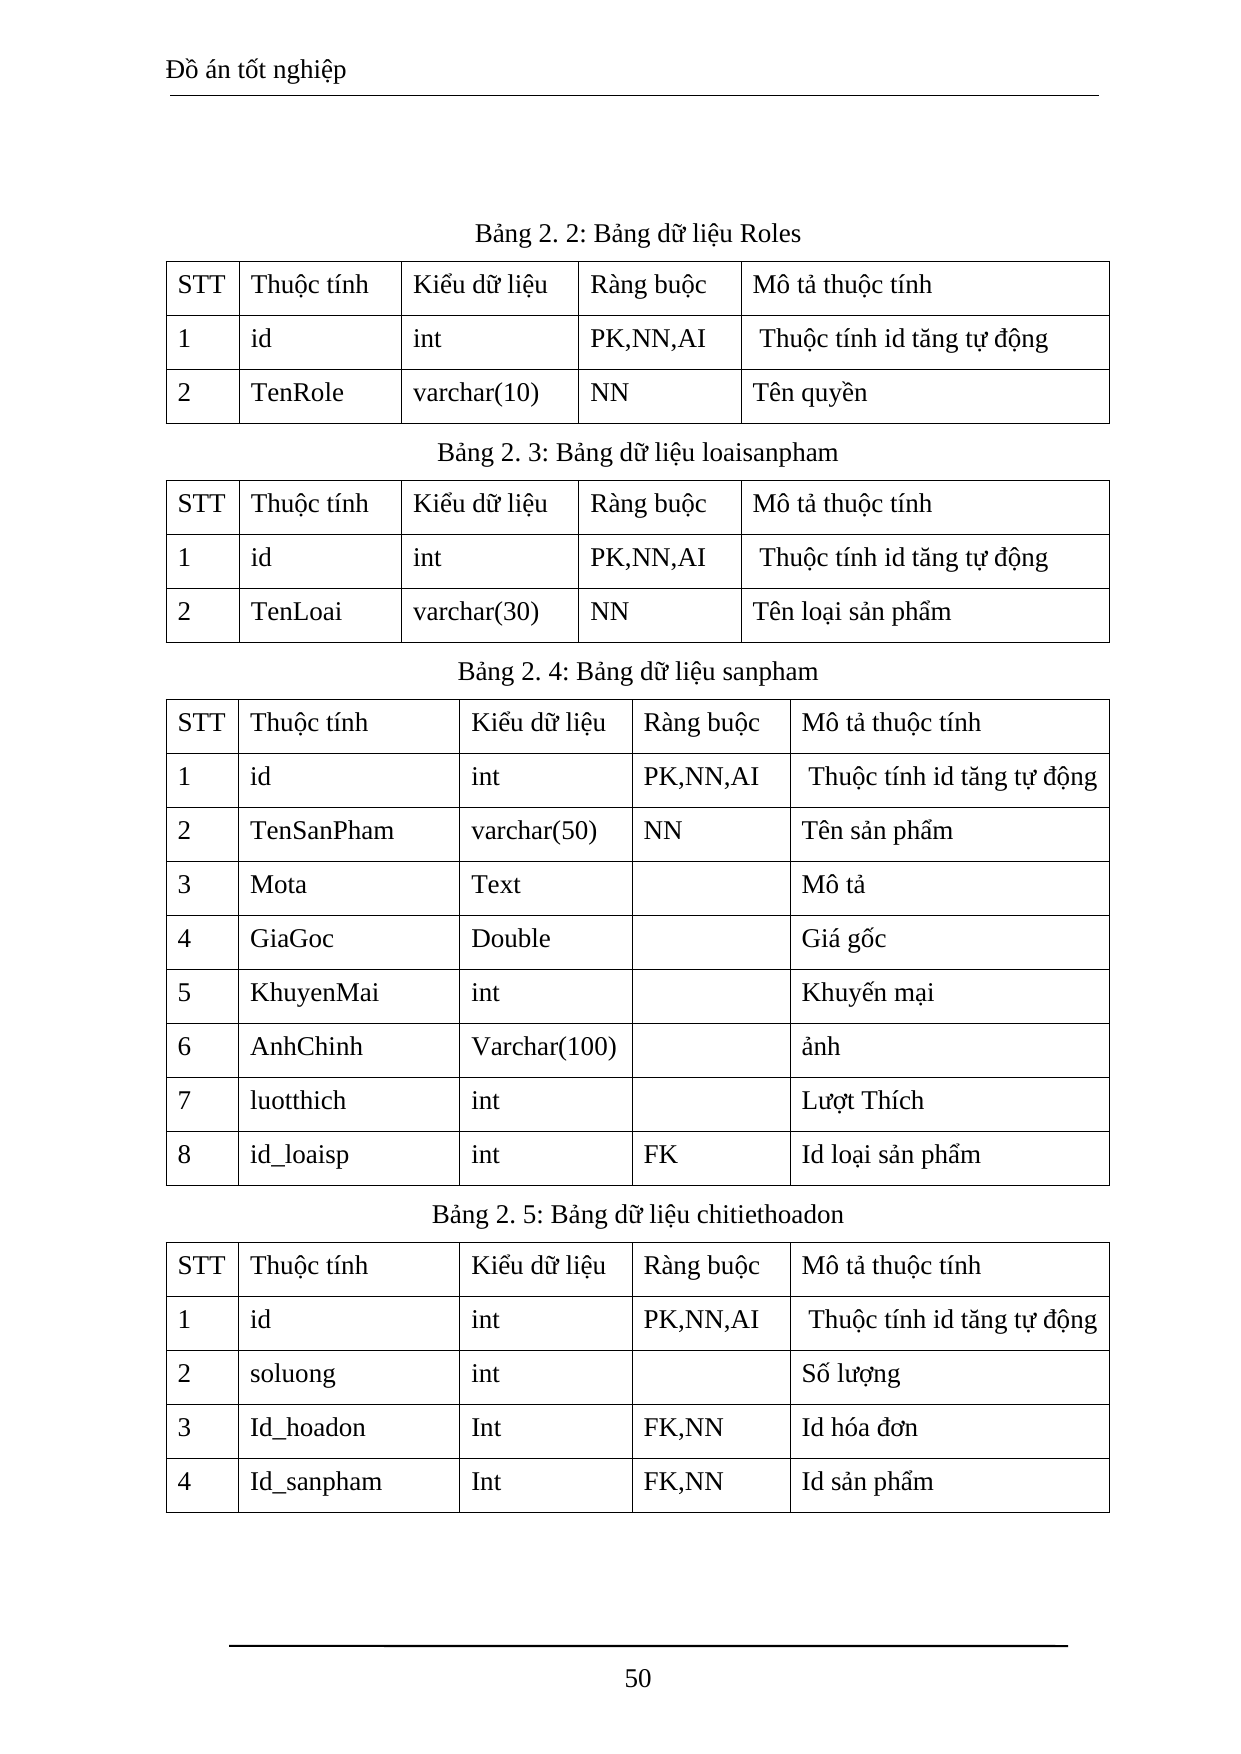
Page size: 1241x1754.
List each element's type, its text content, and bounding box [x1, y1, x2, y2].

table_cell Tên loại sản phẩm [742, 589, 1109, 642]
table_header Ràng buộc [579, 481, 741, 534]
table_cell 4 [167, 916, 238, 969]
table_cell Int [460, 1459, 632, 1512]
table_header Ràng buộc [633, 1243, 790, 1296]
table_cell Id sản phẩm [791, 1459, 1109, 1512]
table_header STT [167, 700, 238, 753]
table_header STT [167, 481, 239, 534]
table_cell 2 [167, 808, 238, 861]
table_cell [633, 1351, 790, 1404]
table_cell 1 [167, 1297, 238, 1350]
table_header Thuộc tính [240, 481, 401, 534]
table_cell Thuộc tính id tăng tự động [791, 754, 1109, 807]
table_cell Giá gốc [791, 916, 1109, 969]
table_cell Tên sản phẩm [791, 808, 1109, 861]
table_cell Mota [239, 862, 459, 915]
table_cell int [460, 754, 632, 807]
table_cell TenRole [240, 370, 401, 423]
table_cell NN [633, 808, 790, 861]
table_cell PK,NN,AI [633, 1297, 790, 1350]
table_cell TenSanPham [239, 808, 459, 861]
table_cell int [460, 1132, 632, 1184]
table_cell KhuyenMai [239, 970, 459, 1023]
table_cell Int [460, 1405, 632, 1458]
table_cell GiaGoc [239, 916, 459, 969]
table_cell 3 [167, 862, 238, 915]
table_cell varchar(50) [460, 808, 632, 861]
table_cell varchar(30) [402, 589, 578, 642]
table_cell 1 [167, 754, 238, 807]
table_cell int [460, 1351, 632, 1404]
table_cell Thuộc tính id tăng tự động [791, 1297, 1109, 1350]
table_cell int [460, 1078, 632, 1131]
table_header Mô tả thuộc tính [791, 1243, 1109, 1296]
table_cell FK,NN [633, 1459, 790, 1512]
table_cell 2 [167, 589, 239, 642]
table_header Ràng buộc [633, 700, 790, 753]
table_cell [633, 970, 790, 1023]
table_cell NN [579, 589, 741, 642]
table_cell Lượt Thích [791, 1078, 1109, 1131]
table_cell NN [579, 370, 741, 423]
table_cell [633, 1078, 790, 1131]
table_cell Id_sanpham [239, 1459, 459, 1512]
table_cell int [402, 535, 578, 588]
table_cell 6 [167, 1024, 238, 1077]
table_cell Số lượng [791, 1351, 1109, 1404]
table_header Thuộc tính [240, 262, 401, 315]
table_cell int [402, 316, 578, 369]
table_cell 5 [167, 970, 238, 1023]
table_cell Tên quyền [742, 370, 1109, 423]
table_cell TenLoai [240, 589, 401, 642]
table_cell AnhChinh [239, 1024, 459, 1077]
table_cell int [460, 970, 632, 1023]
table_header Kiểu dữ liệu [460, 1243, 632, 1296]
table_header Kiểu dữ liệu [402, 481, 578, 534]
table_cell Varchar(100) [460, 1024, 632, 1077]
table_cell [633, 916, 790, 969]
table_cell id [240, 535, 401, 588]
table_header Kiểu dữ liệu [402, 262, 578, 315]
table_cell Thuộc tính id tăng tự động [742, 535, 1109, 588]
table_cell ảnh [791, 1024, 1109, 1077]
table_header Thuộc tính [239, 1243, 459, 1296]
table_cell [633, 862, 790, 915]
table_cell PK,NN,AI [633, 754, 790, 807]
table_cell Thuộc tính id tăng tự động [742, 316, 1109, 369]
table_cell 4 [167, 1459, 238, 1512]
table_cell 7 [167, 1078, 238, 1131]
table_header Mô tả thuộc tính [742, 481, 1109, 534]
table_cell Mô tả [791, 862, 1109, 915]
table_cell Double [460, 916, 632, 969]
table_cell 3 [167, 1405, 238, 1458]
table_cell Text [460, 862, 632, 915]
table_cell int [460, 1297, 632, 1350]
table_cell id_loaisp [239, 1132, 459, 1184]
table_cell soluong [239, 1351, 459, 1404]
table_cell 1 [167, 316, 239, 369]
table_header Mô tả thuộc tính [742, 262, 1109, 315]
table_cell Id_hoadon [239, 1405, 459, 1458]
table_cell 1 [167, 535, 239, 588]
table_header Thuộc tính [239, 700, 459, 753]
table_cell varchar(10) [402, 370, 578, 423]
table_cell 2 [167, 370, 239, 423]
table_header Ràng buộc [579, 262, 741, 315]
table_cell luotthich [239, 1078, 459, 1131]
table_header STT [167, 262, 239, 315]
table_cell FK,NN [633, 1405, 790, 1458]
table_cell id [239, 1297, 459, 1350]
table_header STT [167, 1243, 238, 1296]
table_cell PK,NN,AI [579, 535, 741, 588]
table_header Kiểu dữ liệu [460, 700, 632, 753]
table_cell FK [633, 1132, 790, 1184]
table_header Mô tả thuộc tính [791, 700, 1109, 753]
table_cell id [240, 316, 401, 369]
table_cell Id hóa đơn [791, 1405, 1109, 1458]
table_cell Khuyến mại [791, 970, 1109, 1023]
table_cell [633, 1024, 790, 1077]
table_cell Id loại sản phẩm [791, 1132, 1109, 1184]
table_cell PK,NN,AI [579, 316, 741, 369]
table_cell id [239, 754, 459, 807]
table_cell 8 [167, 1132, 238, 1184]
table_cell 2 [167, 1351, 238, 1404]
